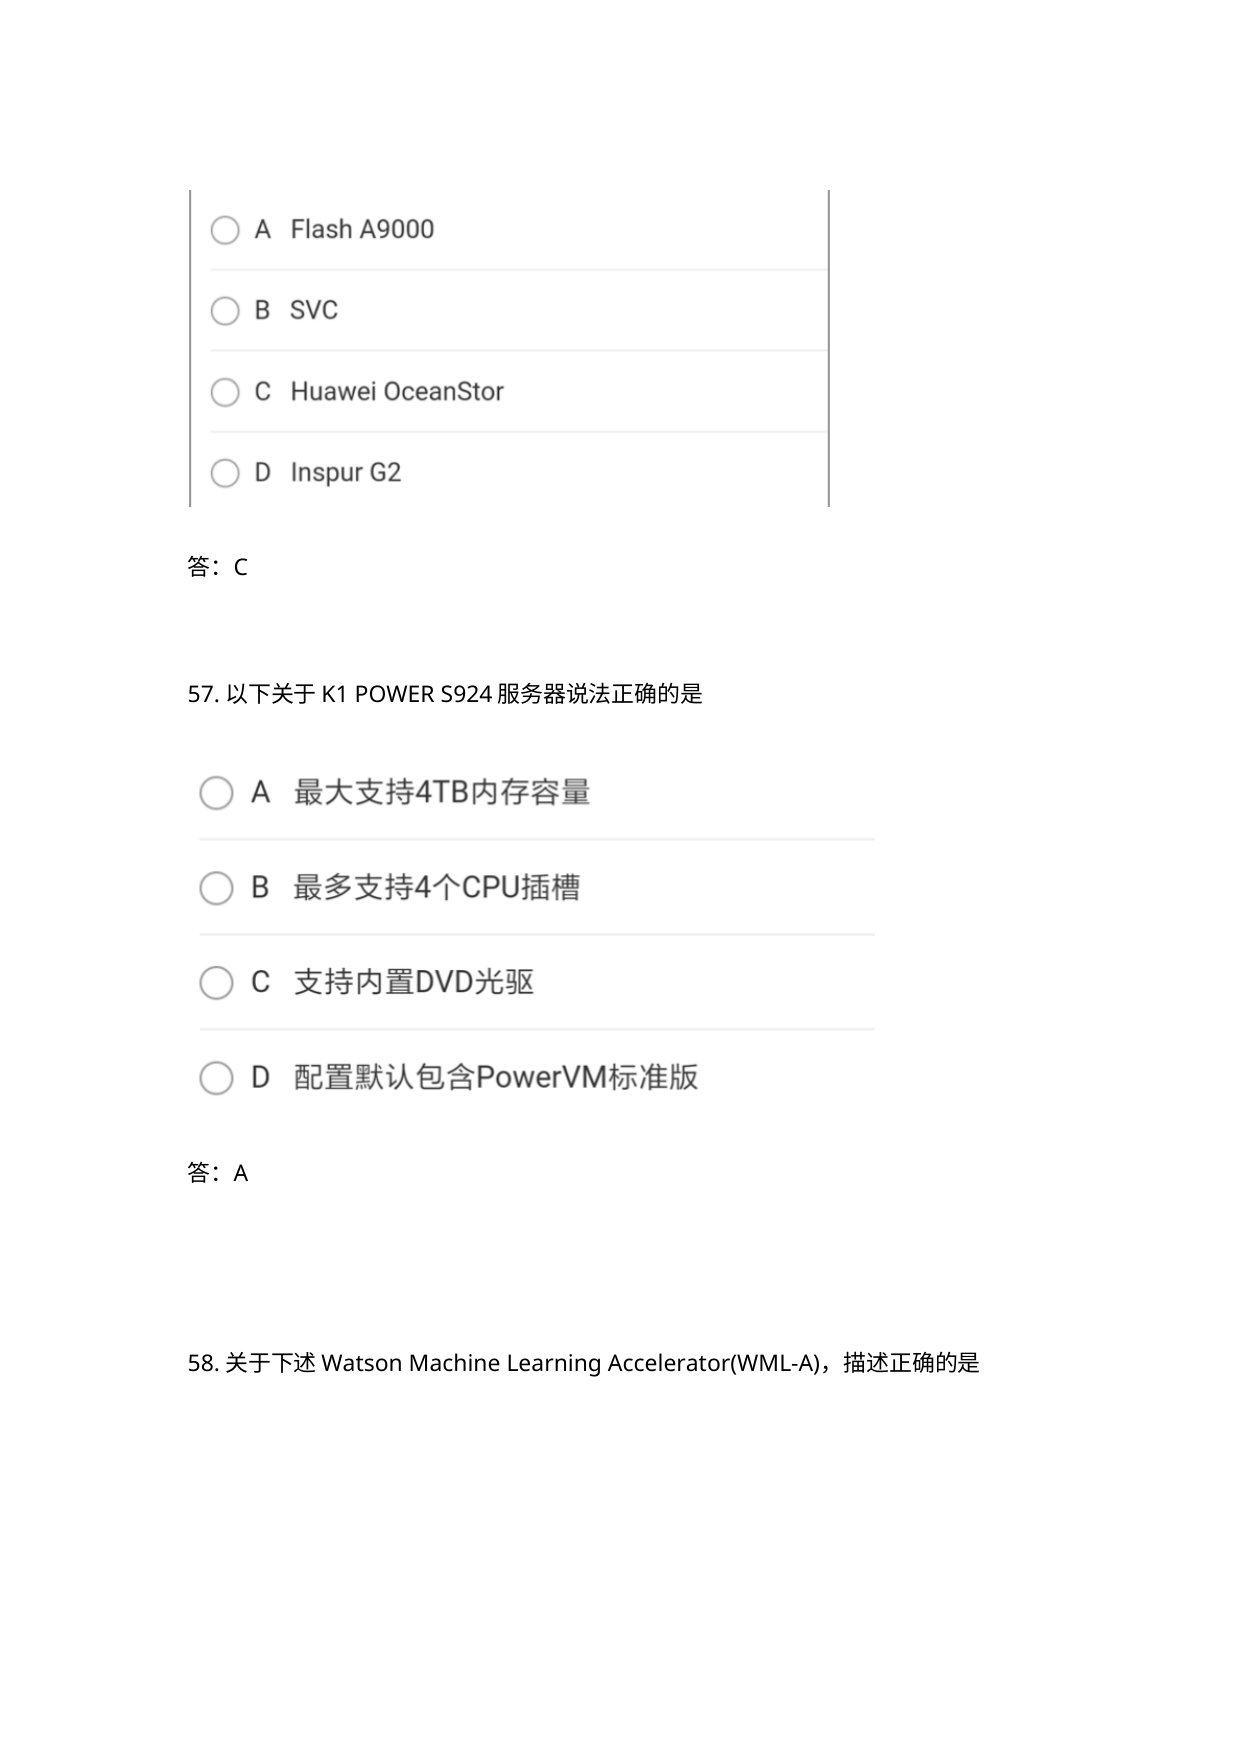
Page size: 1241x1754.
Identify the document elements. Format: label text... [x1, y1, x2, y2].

text 答：A [187, 1149, 1053, 1193]
picture [187, 750, 876, 1113]
list 关于下述Watson Machine Learning Accelerator(WML-A)，描述正确的是 [187, 1339, 1053, 1383]
list 以下关于K1 POWER S924服务器说法正确的是 [187, 670, 1053, 714]
picture [187, 190, 832, 507]
text 答：C [187, 544, 1053, 588]
